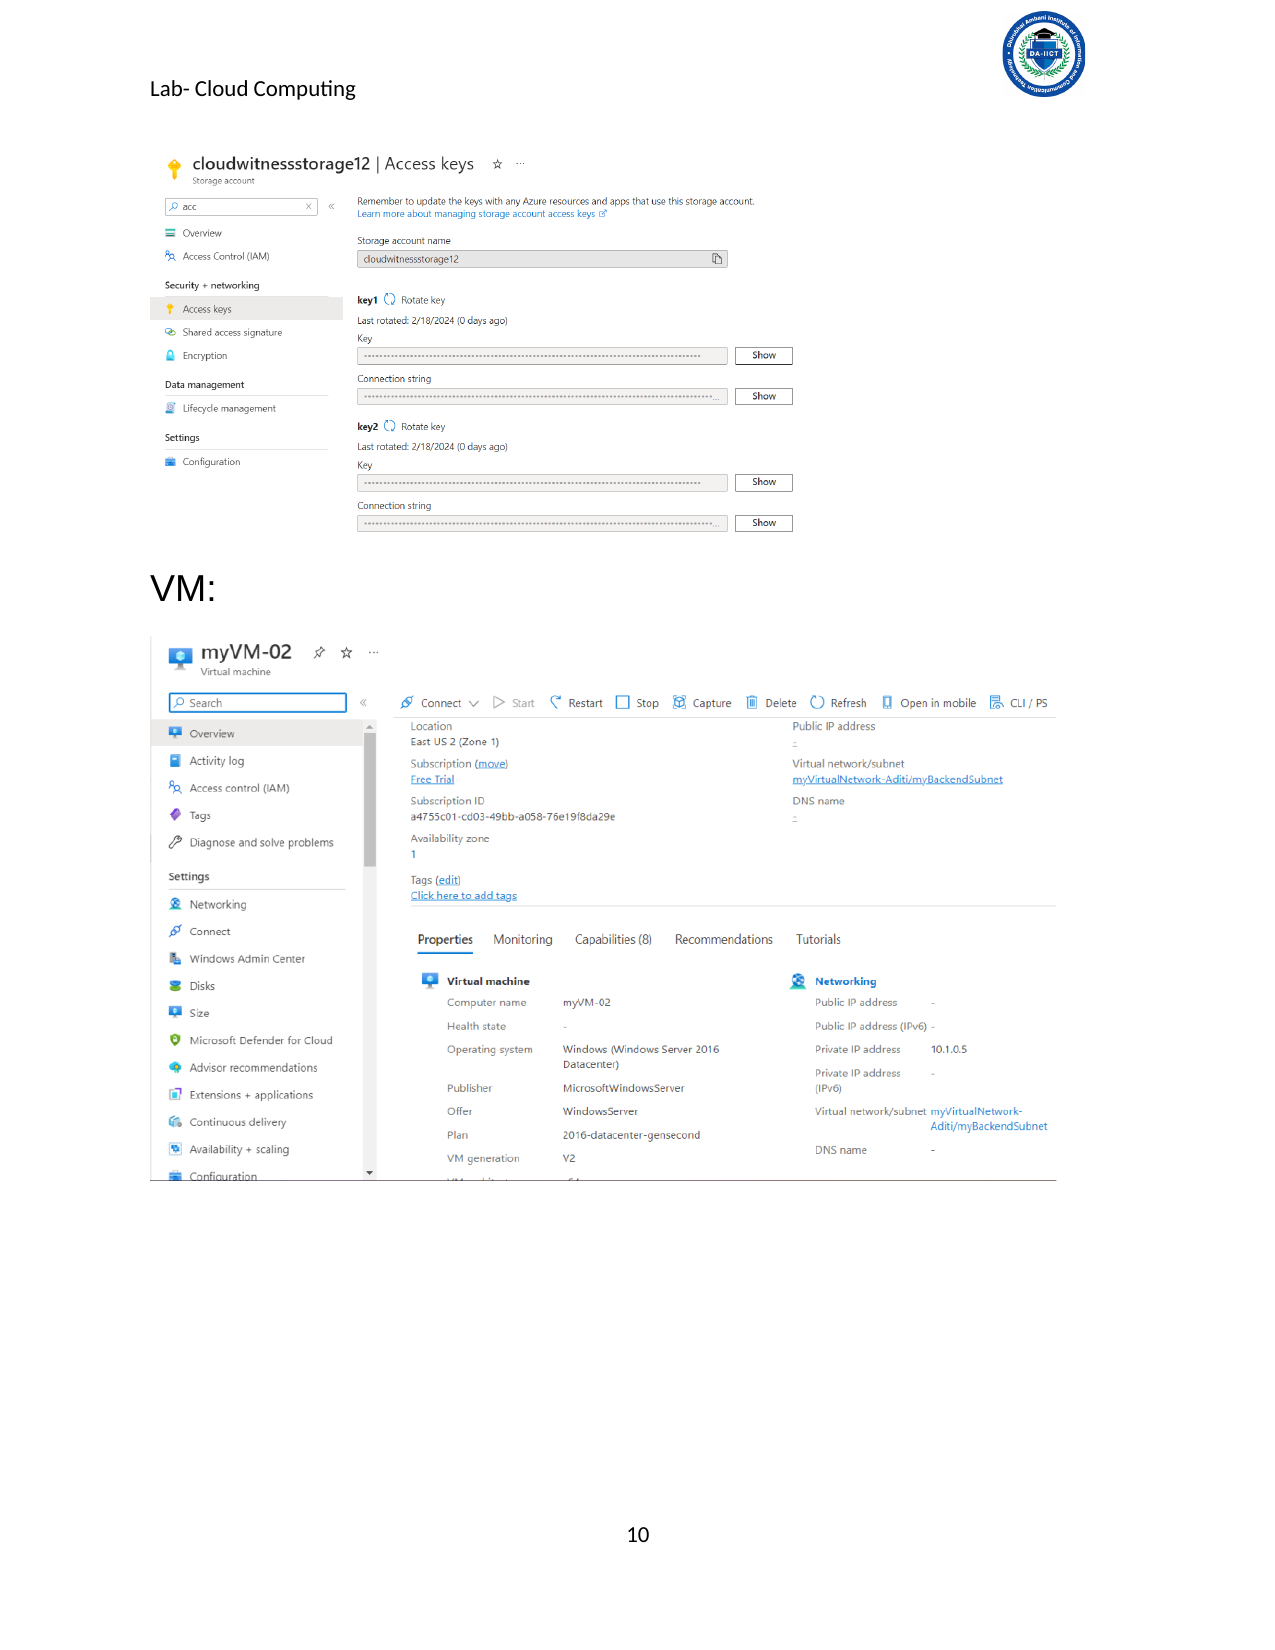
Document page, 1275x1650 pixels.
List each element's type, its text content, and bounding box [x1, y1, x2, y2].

picture [150, 150, 851, 542]
text VM: [150, 566, 1125, 609]
picture [1002, 11, 1086, 97]
picture [150, 636, 1057, 1181]
